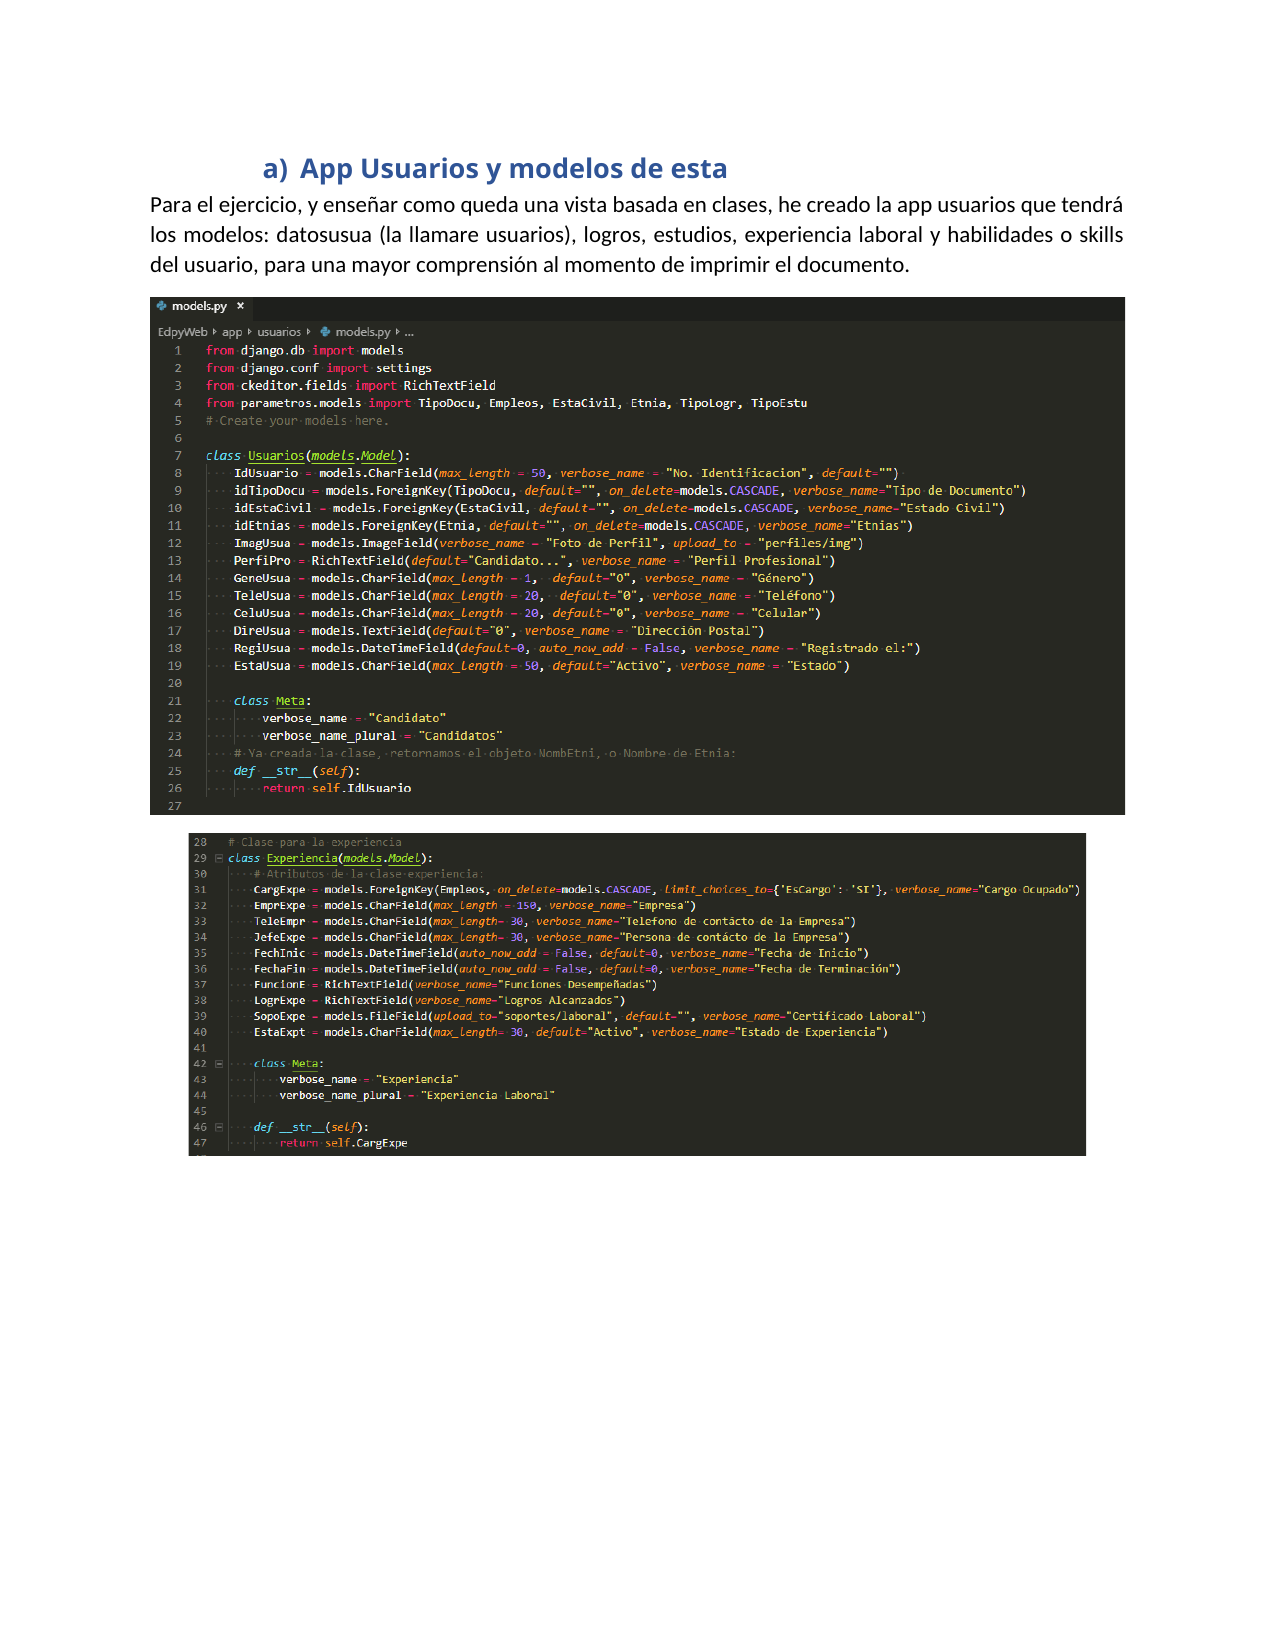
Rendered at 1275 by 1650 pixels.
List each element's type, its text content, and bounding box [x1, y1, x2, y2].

subtitle App Usuarios y modelos de esta [262, 150, 1125, 187]
text Para el ejercicio, y enseñar como queda una vista basada en clases, he creado la app usuarios que tendrá los modelos: datosusua (la llamare usuarios), logros, estudios, experiencia laboral y habilidades o skills del usuario, para una mayor comprensión al momento de imprimir el documento. [150, 190, 1125, 278]
picture [188, 833, 1087, 1156]
picture [150, 297, 1125, 815]
